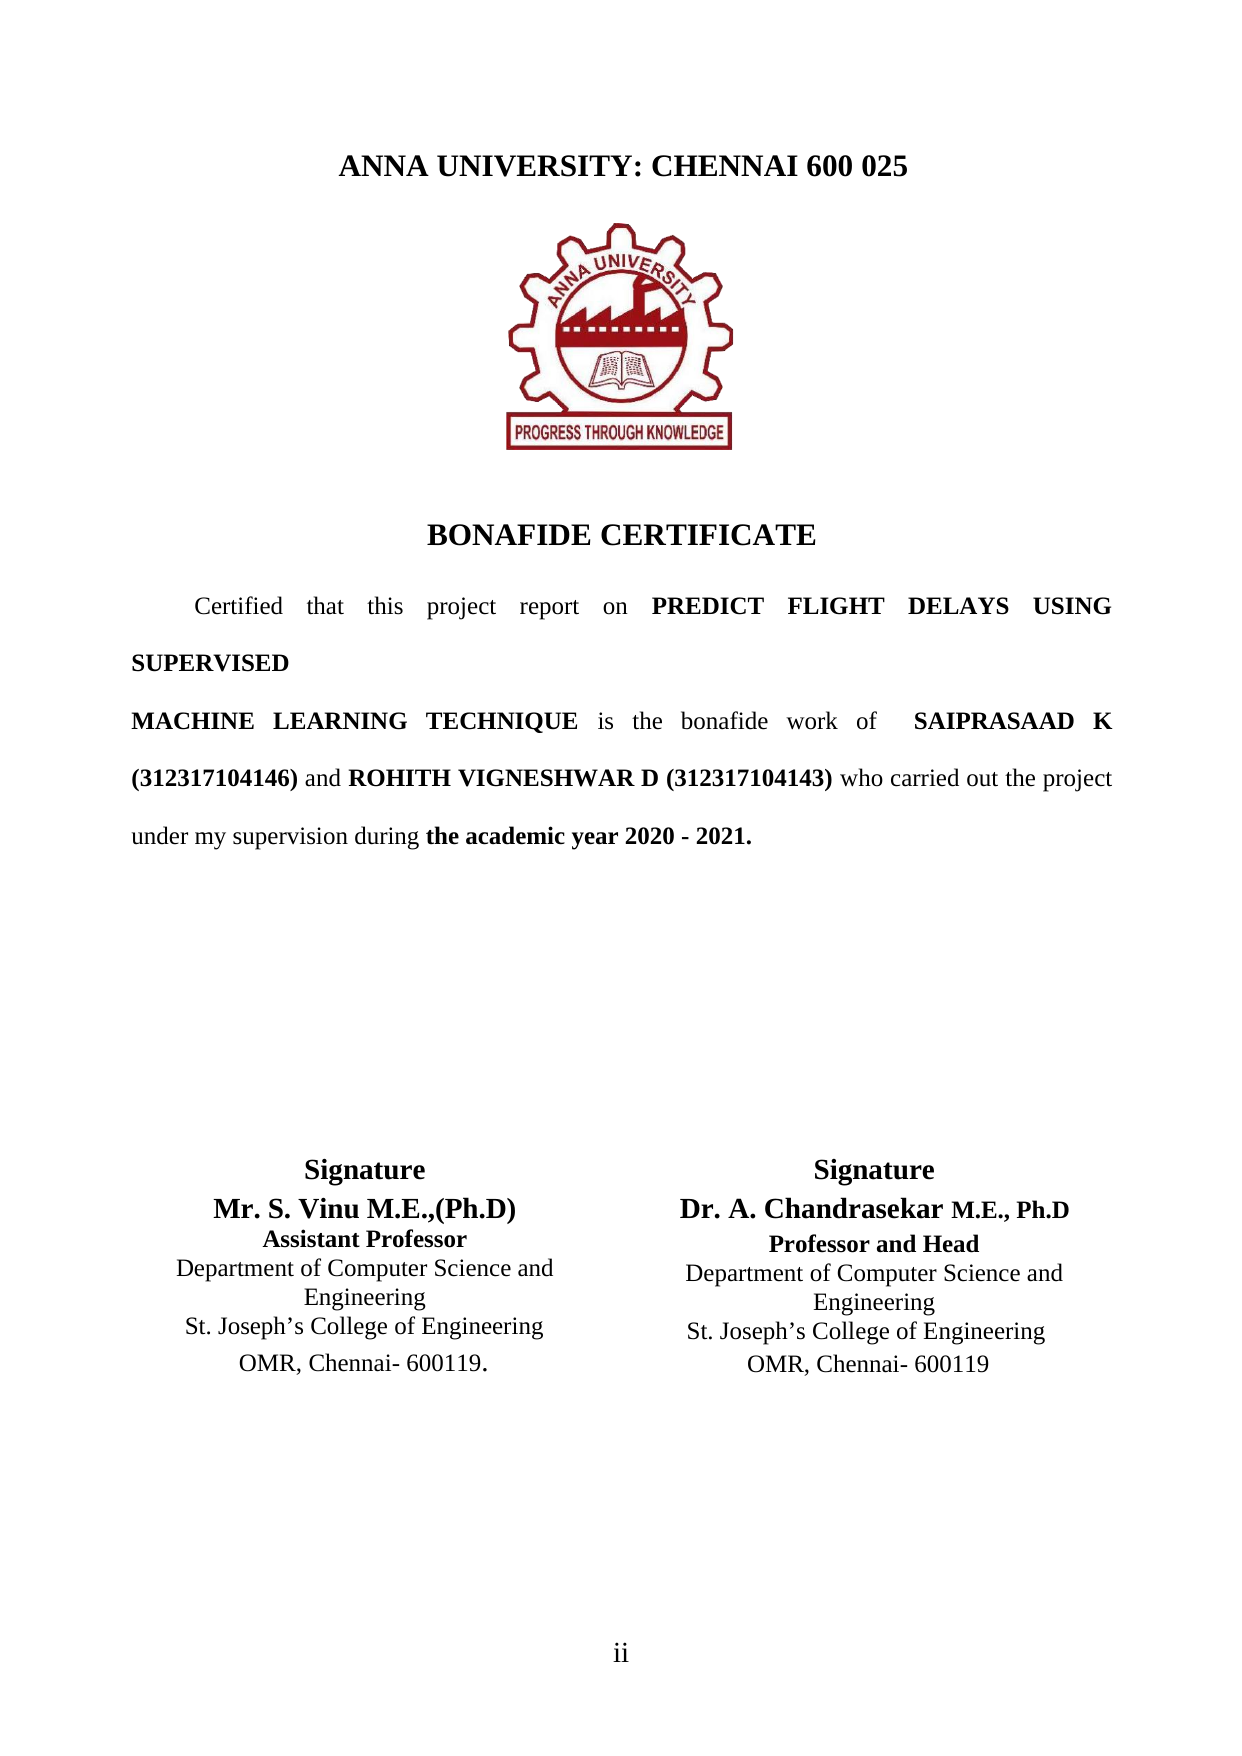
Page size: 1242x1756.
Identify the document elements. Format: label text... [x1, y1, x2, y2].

text Signature [636, 1152, 1112, 1186]
text BONAFIDE CERTIFICATE [194, 517, 1049, 553]
text Mr. S. Vinu M.E.,(Ph.D) [131, 1191, 598, 1224]
text Certified that this project report on PREDICT FLIGHT DELAYS USING SUPERVISED [131, 591, 1112, 677]
text Professor and Head [636, 1229, 1112, 1258]
text St. Joseph’s College of Engineering [636, 1316, 1100, 1344]
text Department of Computer Science and Engineering [636, 1258, 1112, 1316]
text OMR, Chennai- 600119. [131, 1344, 596, 1377]
text St. Joseph’s College of Engineering [131, 1311, 597, 1339]
text ANNA UNIVERSITY: CHENNAI 600 025 [196, 148, 1050, 184]
text OMR, Chennai- 600119 [636, 1349, 1100, 1378]
text MACHINE LEARNING TECHNIQUE is the bonafide work of SAIPRASAAD K (312317104146) and ROHITH VIGNESHWAR D (312317104143) who carried out the project under my supervision during the academic year 2020 - 2021. [131, 706, 1112, 850]
text Signature [131, 1152, 598, 1186]
picture [506, 223, 734, 450]
text Dr. A. Chandrasekar M.E., Ph.D [636, 1191, 1114, 1224]
text Assistant Professor [131, 1224, 598, 1253]
text Department of Computer Science and Engineering [131, 1253, 598, 1311]
